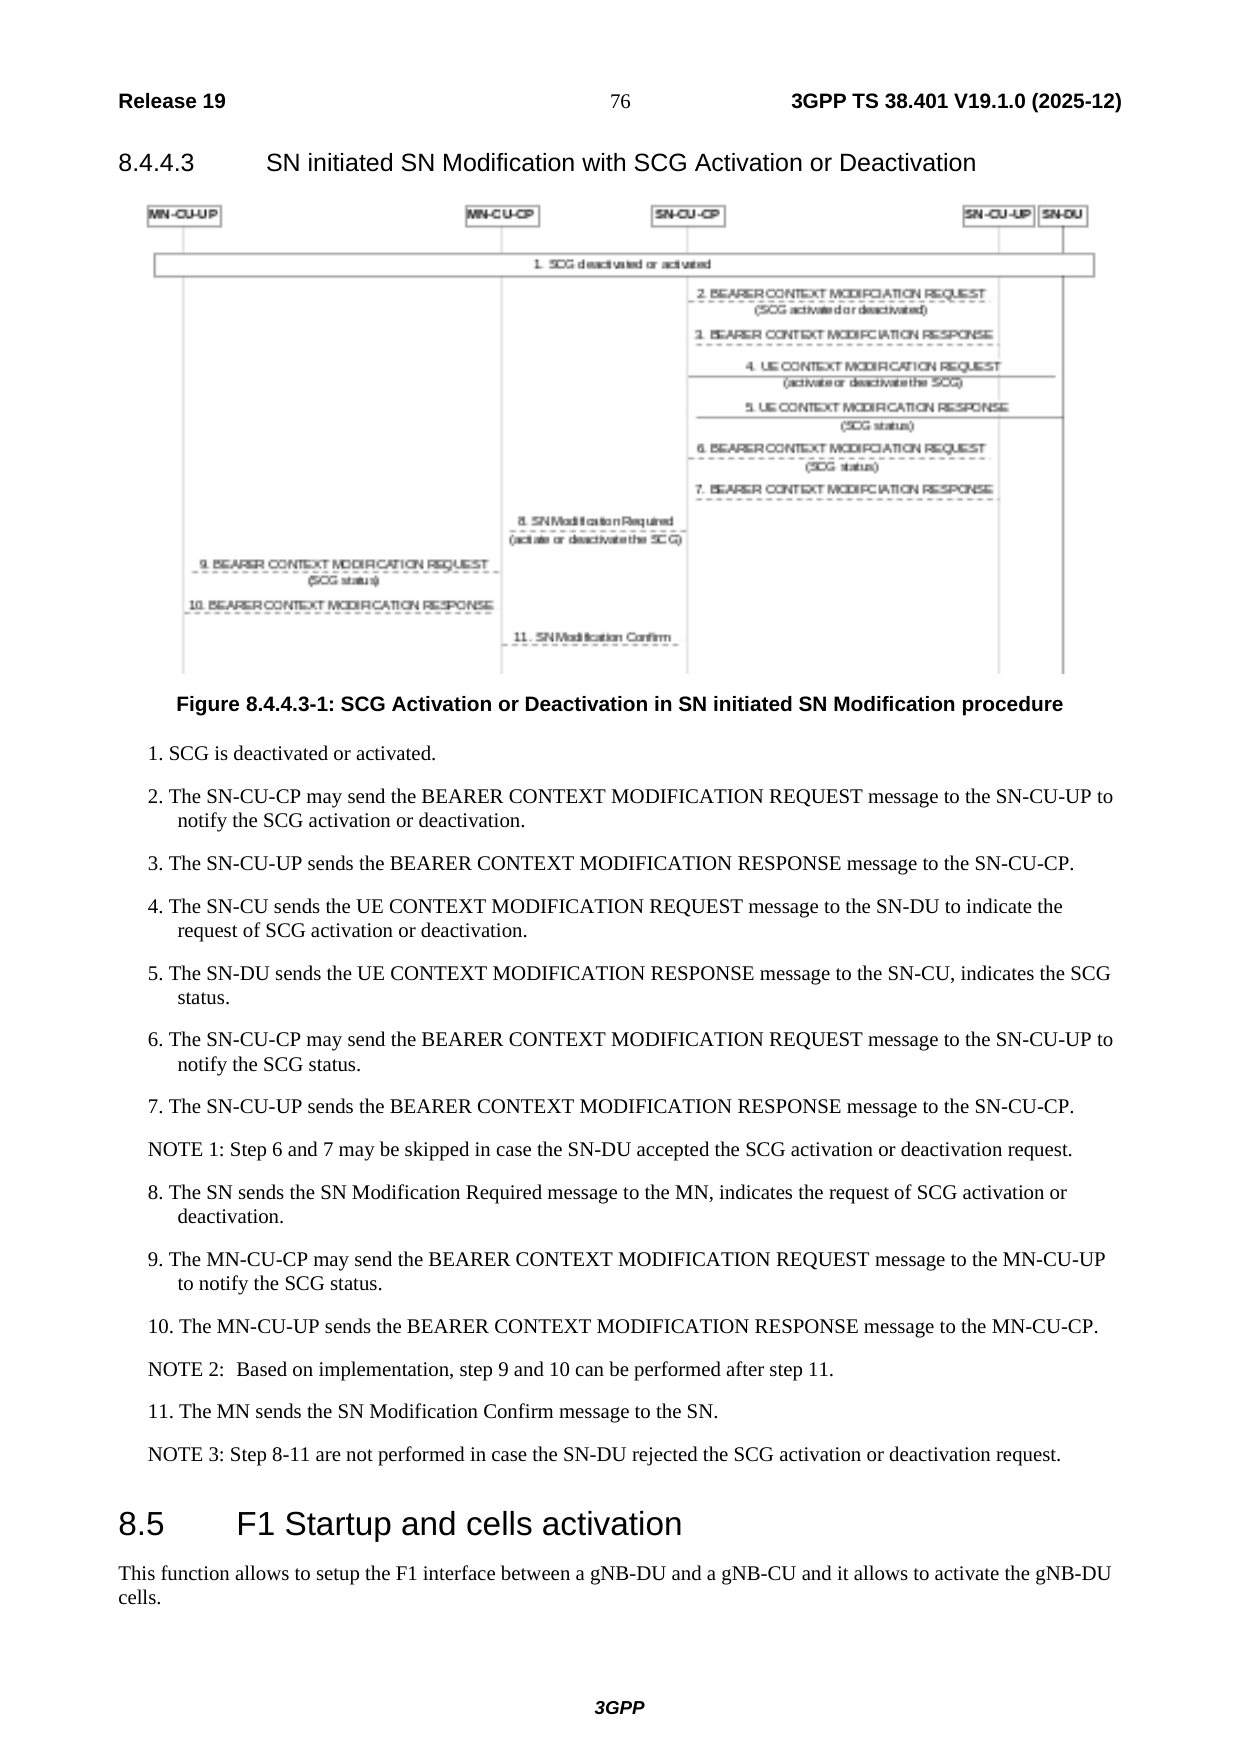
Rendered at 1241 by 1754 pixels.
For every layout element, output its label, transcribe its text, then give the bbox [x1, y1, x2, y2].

text NOTE 3: Step 8-11 are not performed in case the SN-DU rejected the SCG activation or deactivation request. [148, 1442, 1122, 1466]
text 9. The MN-CU-CP may send the BEARER CONTEXT MODIFICATION REQUEST message to the MN-CU-UP to notify the SCG status. [148, 1247, 1122, 1295]
text 5. The SN-DU sends the UE CONTEXT MODIFICATION RESPONSE message to the SN-CU, indicates the SCG status. [148, 961, 1122, 1009]
text Figure 8.4.4.3-1: SCG Activation or Deactivation in SN initiated SN Modification procedure [118, 692, 1122, 716]
text 8. The SN sends the SN Modification Required message to the MN, indicates the request of SCG activation or deactivation. [148, 1180, 1122, 1228]
text NOTE 2: Based on implementation, step 9 and 10 can be performed after step 11. [148, 1356, 1122, 1381]
text 2. The SN-CU-CP may send the BEARER CONTEXT MODIFICATION REQUEST message to the SN-CU-UP to notify the SCG activation or deactivation. [148, 784, 1122, 832]
text 4. The SN-CU sends the UE CONTEXT MODIFICATION REQUEST message to the SN-DU to indicate the request of SCG activation or deactivation. [148, 894, 1122, 942]
subtitle 8.5 F1 Startup and cells activation [118, 1504, 1122, 1542]
text This function allows to setup the F1 interface between a gNB-DU and a gNB-CU and it allows to activate the gNB-DU cells. [118, 1561, 1122, 1609]
subtitle 8.4.4.3 SN initiated SN Modification with SCG Activation or Deactivation [118, 147, 1122, 176]
text NOTE 1: Step 6 and 7 may be skipped in case the SN-DU accepted the SCG activation or deactivation request. [148, 1137, 1122, 1161]
text 6. The SN-CU-CP may send the BEARER CONTEXT MODIFICATION REQUEST message to the SN-CU-UP to notify the SCG status. [148, 1027, 1122, 1076]
text 7. The SN-CU-UP sends the BEARER CONTEXT MODIFICATION RESPONSE message to the SN-CU-CP. [148, 1094, 1122, 1118]
text 1. SCG is deactivated or activated. [148, 741, 1122, 765]
text 3. The SN-CU-UP sends the BEARER CONTEXT MODIFICATION RESPONSE message to the SN-CU-CP. [148, 851, 1122, 875]
text 11. The MN sends the SN Modification Confirm message to the SN. [148, 1399, 1122, 1423]
text 10. The MN-CU-UP sends the BEARER CONTEXT MODIFICATION RESPONSE message to the MN-CU-CP. [148, 1314, 1122, 1338]
